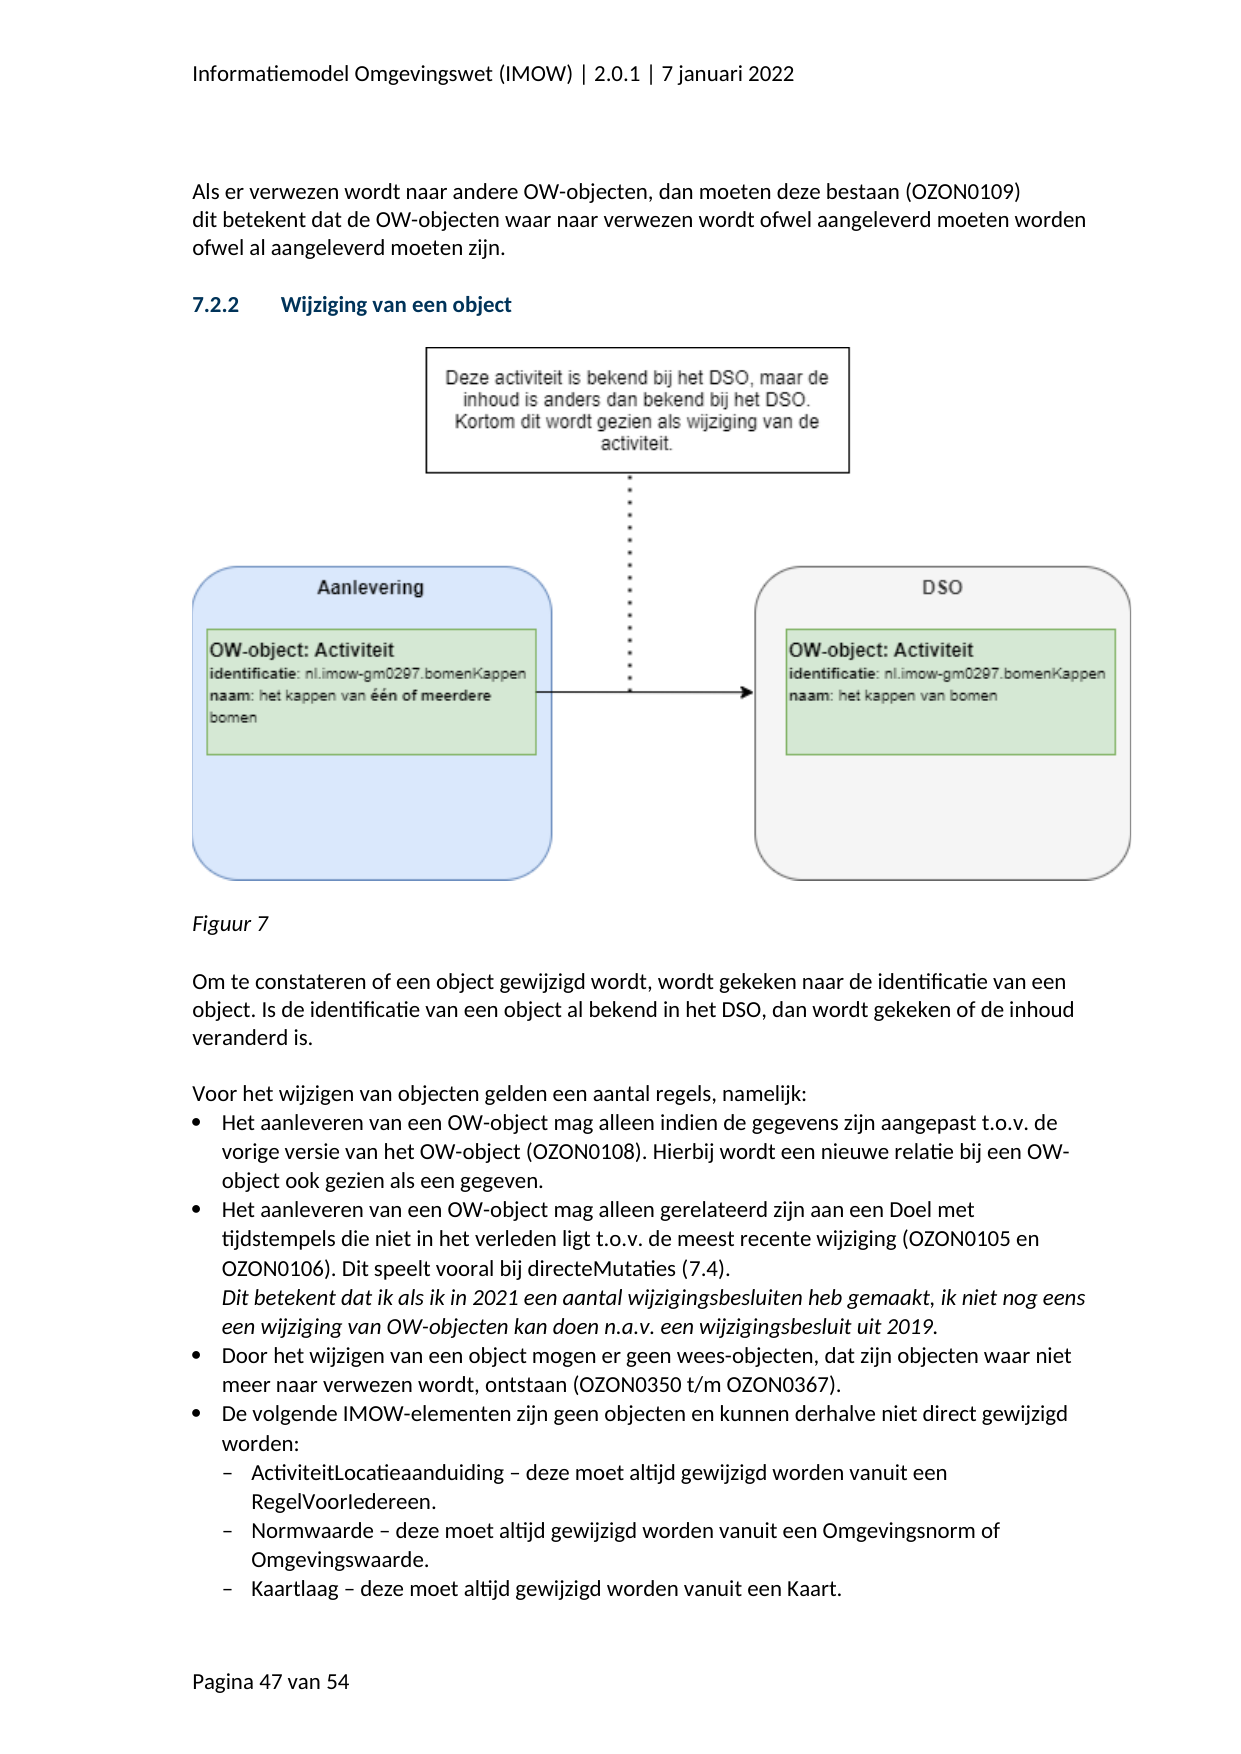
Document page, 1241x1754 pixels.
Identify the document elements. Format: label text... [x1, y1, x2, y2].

text Door het wijzigen van een object mogen er geen wees-objecten, dat zijn objecten waar niet meer naar verwezen wordt, ontstaan (OZON0350 t/m OZON0367). [192, 1340, 1092, 1398]
text Normwaarde – deze moet altijd gewijzigd worden vanuit een Omgevingsnorm of Omgevingswaarde. [222, 1515, 1092, 1573]
subtitle Wijziging van een object [192, 290, 1092, 318]
picture [192, 347, 1132, 881]
text Het aanleveren van een OW-object mag alleen indien de gegevens zijn aangepast t.o.v. de vorige versie van het OW-object (OZON0108). Hierbij wordt een nieuwe relatie bij een OW-object ook gezien als een gegeven. [192, 1107, 1092, 1194]
text Kaartlaag – deze moet altijd gewijzigd worden vanuit een Kaart. [222, 1573, 1092, 1603]
text De volgende IMOW-elementen zijn geen objecten en kunnen derhalve niet direct gewijzigd worden: [192, 1398, 1092, 1457]
text Als er verwezen wordt naar andere OW-objecten, dan moeten deze bestaan (OZON0109) dit betekent dat de OW-objecten waar naar verwezen wordt ofwel aangeleverd moeten worden ofwel al aangeleverd moeten zijn. [192, 177, 1092, 261]
text Om te constateren of een object gewijzigd wordt, wordt gekeken naar de identificatie van een object. Is de identificatie van een object al bekend in het DSO, dan wordt gekeken of de inhoud veranderd is. [192, 967, 1092, 1051]
text Voor het wijzigen van objecten gelden een aantal regels, namelijk: [192, 1079, 1092, 1107]
text ActiviteitLocatieaanduiding – deze moet altijd gewijzigd worden vanuit een RegelVoorIedereen. [222, 1457, 1092, 1515]
text Het aanleveren van een OW-object mag alleen gerelateerd zijn aan een Doel met tijdstempels die niet in het verleden ligt t.o.v. de meest recente wijziging (OZON0105 en OZON0106). Dit speelt vooral bij directeMutaties (7.4). Dit betekent dat ik als ik in 2021 een aantal wijzigingsbesluiten heb gemaakt, ik niet nog eens een wijziging van OW-objecten kan doen n.a.v. een wijzigingsbesluit uit 2019. [192, 1194, 1092, 1340]
